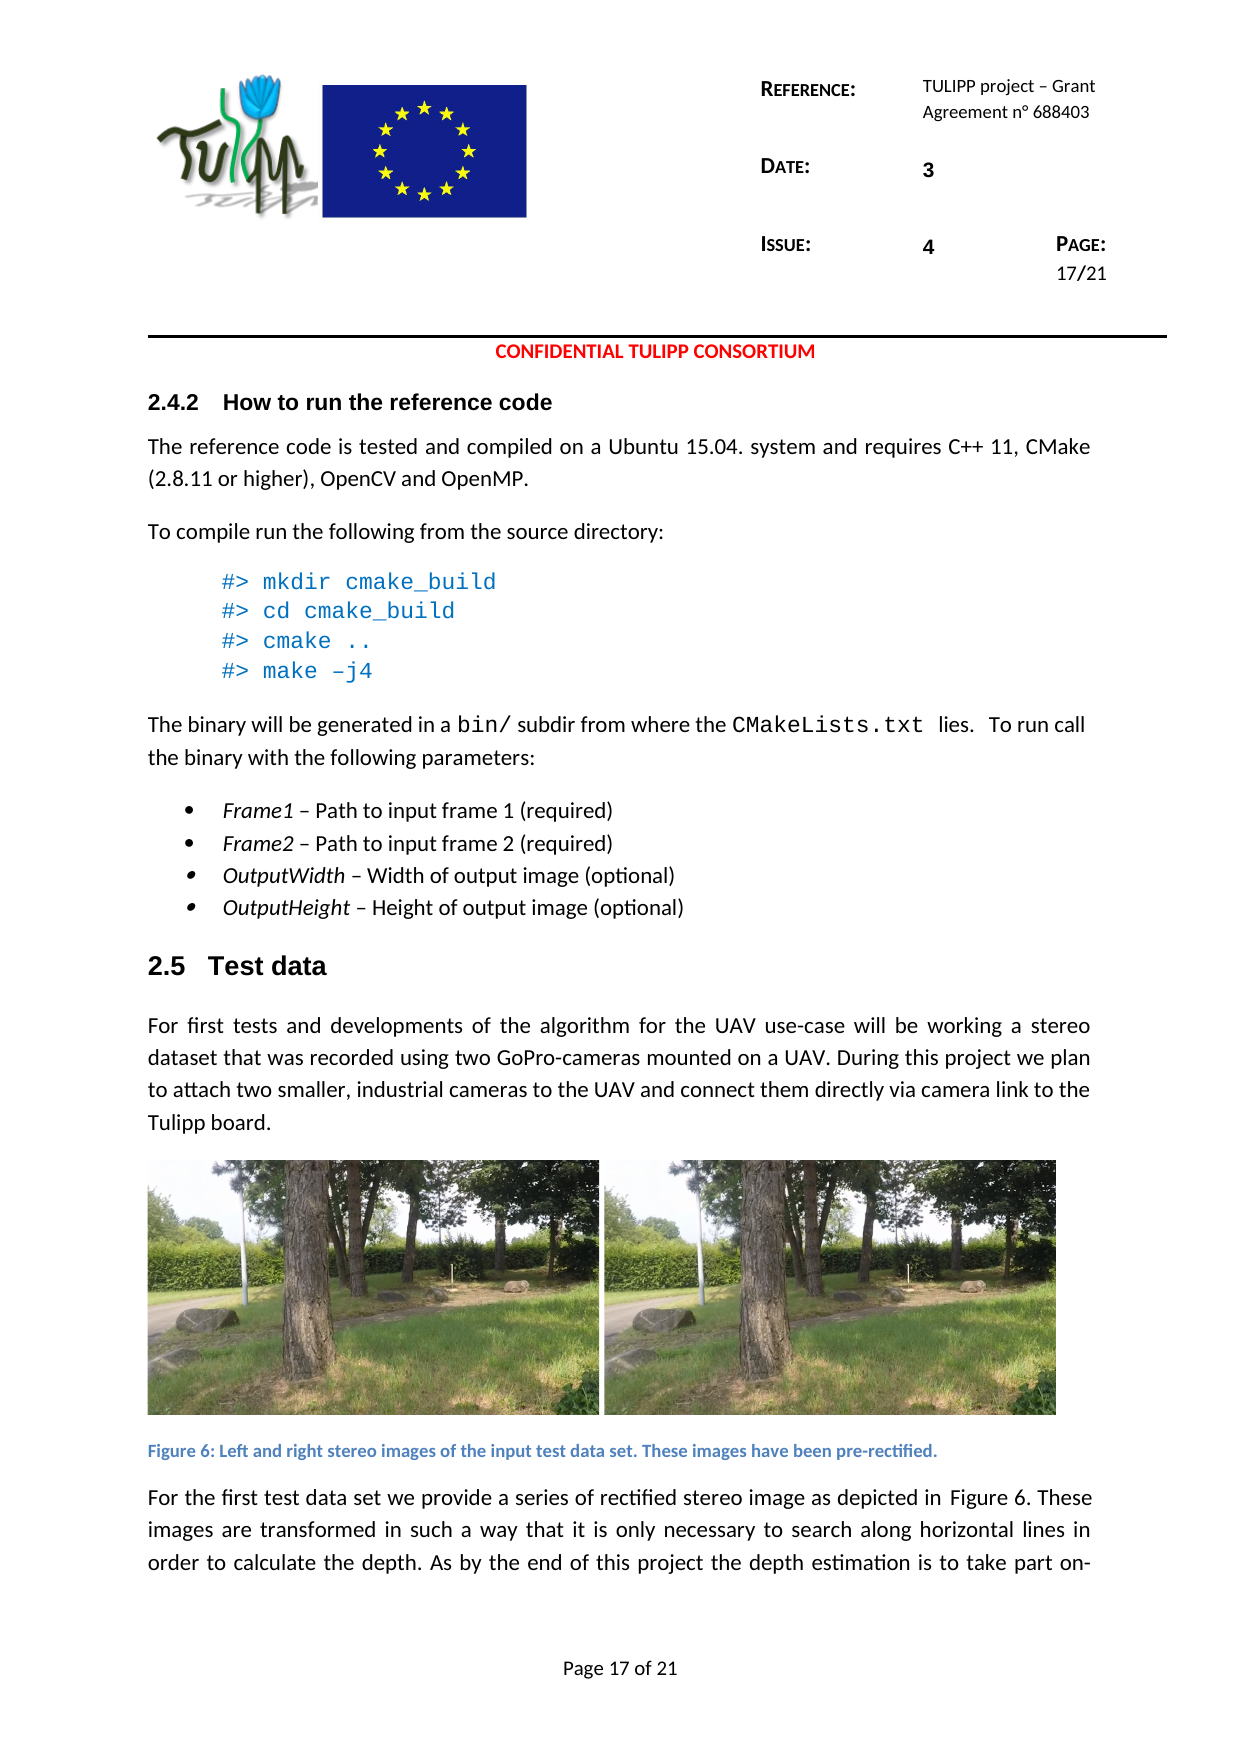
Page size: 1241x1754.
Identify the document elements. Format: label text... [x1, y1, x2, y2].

list OutputWidth – Width of output image (optional) [185, 861, 1092, 889]
list Frame2 – Path to input frame 2 (required) [185, 829, 1092, 857]
subtitle How to run the reference code [148, 389, 1092, 416]
picture [147, 1160, 600, 1415]
list Frame1 – Path to input frame 1 (required) [185, 796, 1092, 824]
picture [155, 73, 529, 221]
subtitle Test data [148, 950, 1092, 981]
text The reference code is tested and compiled on a Ubuntu 15.04. system and requires C++ 11, CMake (2.8.11 or higher), OpenCV and OpenMP. [148, 432, 1092, 492]
text The binary will be generated in a bin/ subdir from where the CMakeLists.txt lies. To run call the binary with the following parameters: [148, 710, 1092, 771]
picture [604, 1160, 1056, 1415]
list OutputHeight – Height of output image (optional) [185, 893, 1092, 921]
text For first tests and developments of the algorithm for the UAV use-case will be working a stereo dataset that was recorded using two GoPro-cameras mounted on a UAV. During this project we plan to attach two smaller, industrial cameras to the UAV and connect them directly via camera link to the Tulipp board. [148, 1011, 1092, 1136]
text To compile run the following from the source directory: [148, 517, 1092, 545]
text #> mkdir cmake_build #> cd cmake_build #> cmake .. #> make –j4 [148, 570, 1092, 685]
